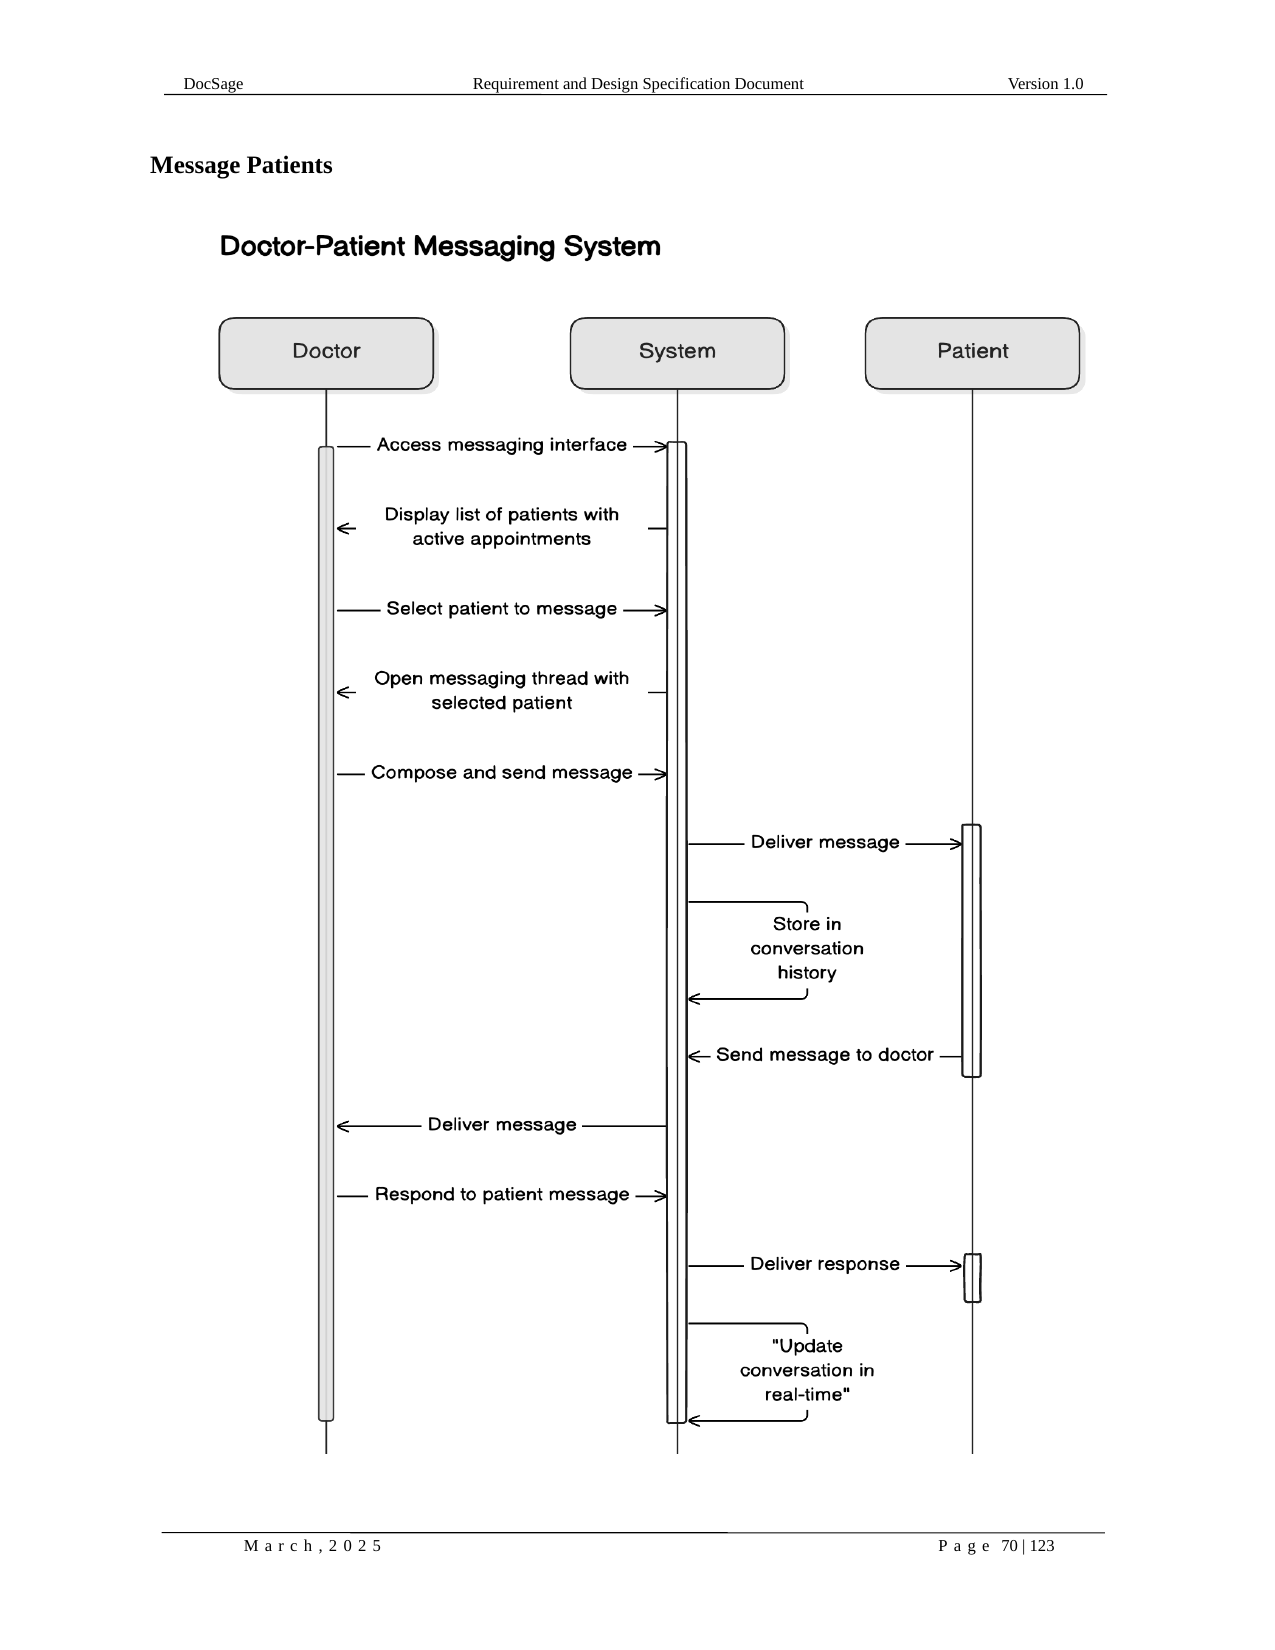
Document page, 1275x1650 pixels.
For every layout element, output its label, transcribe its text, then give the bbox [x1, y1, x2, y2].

picture [182, 199, 1093, 1454]
text Message Patients [150, 150, 1125, 179]
